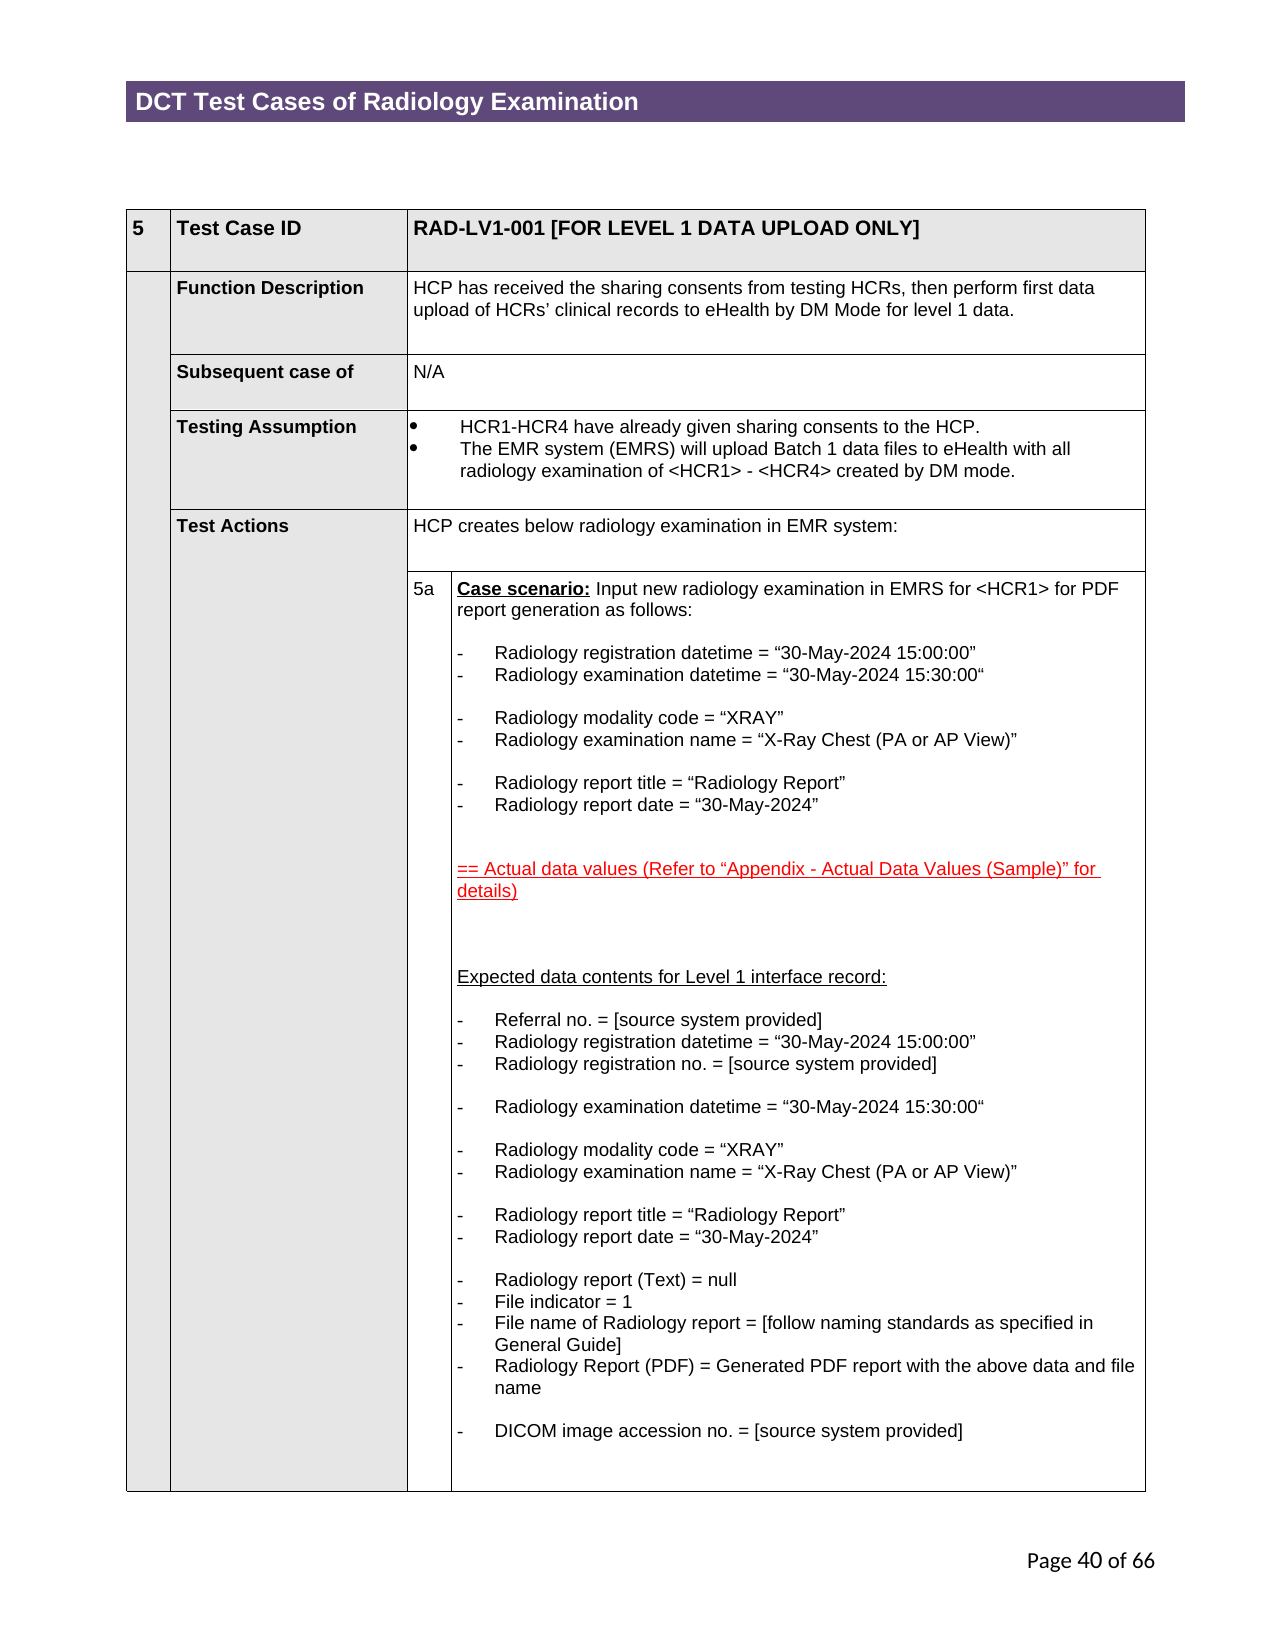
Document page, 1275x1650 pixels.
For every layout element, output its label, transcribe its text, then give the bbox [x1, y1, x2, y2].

table_cell 5a [408, 572, 451, 1491]
table_cell Testing Assumption [171, 411, 407, 509]
table_cell Function Description [171, 272, 407, 354]
table_cell HCP has received the sharing consents from testing HCRs, then perform first data upload of HCRs’ clinical records to eHealth by DM Mode for level 1 data. [408, 272, 1145, 354]
table_cell HCP creates below radiology examination in EMR system: [408, 510, 1145, 571]
table_cell Subsequent case of [171, 355, 407, 409]
table_header 5 [127, 210, 170, 271]
table_cell N/A [408, 355, 1145, 409]
table_cell [127, 272, 170, 1491]
table_header Test Case ID [171, 210, 407, 271]
table_header RAD-LV1-001 [FOR LEVEL 1 DATA UPLOAD ONLY] [408, 210, 1145, 271]
table_cell Test Actions [171, 510, 407, 1491]
table_cell Case scenario: Input new radiology examination in EMRS for <HCR1> for PDF report generation as follows: Radiology registration datetime = “30-May-2024 15:00:00” Radiology examination datetime = “30-May-2024 15:30:00“ Radiology modality code = “XRAY” Radiology examination name = “X-Ray Chest (PA or AP View)” Radiology report title = “Radiology Report” Radiology report date = “30-May-2024” == Actual data values (Refer to “Appendix - Actual Data Values (Sample)” for details) Expected data contents for Level 1 interface record: Referral no. = [source system provided] Radiology registration datetime = “30-May-2024 15:00:00” Radiology registration no. = [source system provided] Radiology examination datetime = “30-May-2024 15:30:00“ Radiology modality code = “XRAY” Radiology examination name = “X-Ray Chest (PA or AP View)” Radiology report title = “Radiology Report” Radiology report date = “30-May-2024” Radiology report (Text) = null File indicator = 1 File name of Radiology report = [follow naming standards as specified in General Guide] Radiology Report (PDF) = Generated PDF report with the above data and file name DICOM image accession no. = [source system provided] [452, 572, 1145, 1491]
table_cell HCR1-HCR4 have already given sharing consents to the HCP. The EMR system (EMRS) will upload Batch 1 data files to eHealth with all radiology examination of <HCR1> - <HCR4> created by DM mode. [408, 411, 1145, 509]
